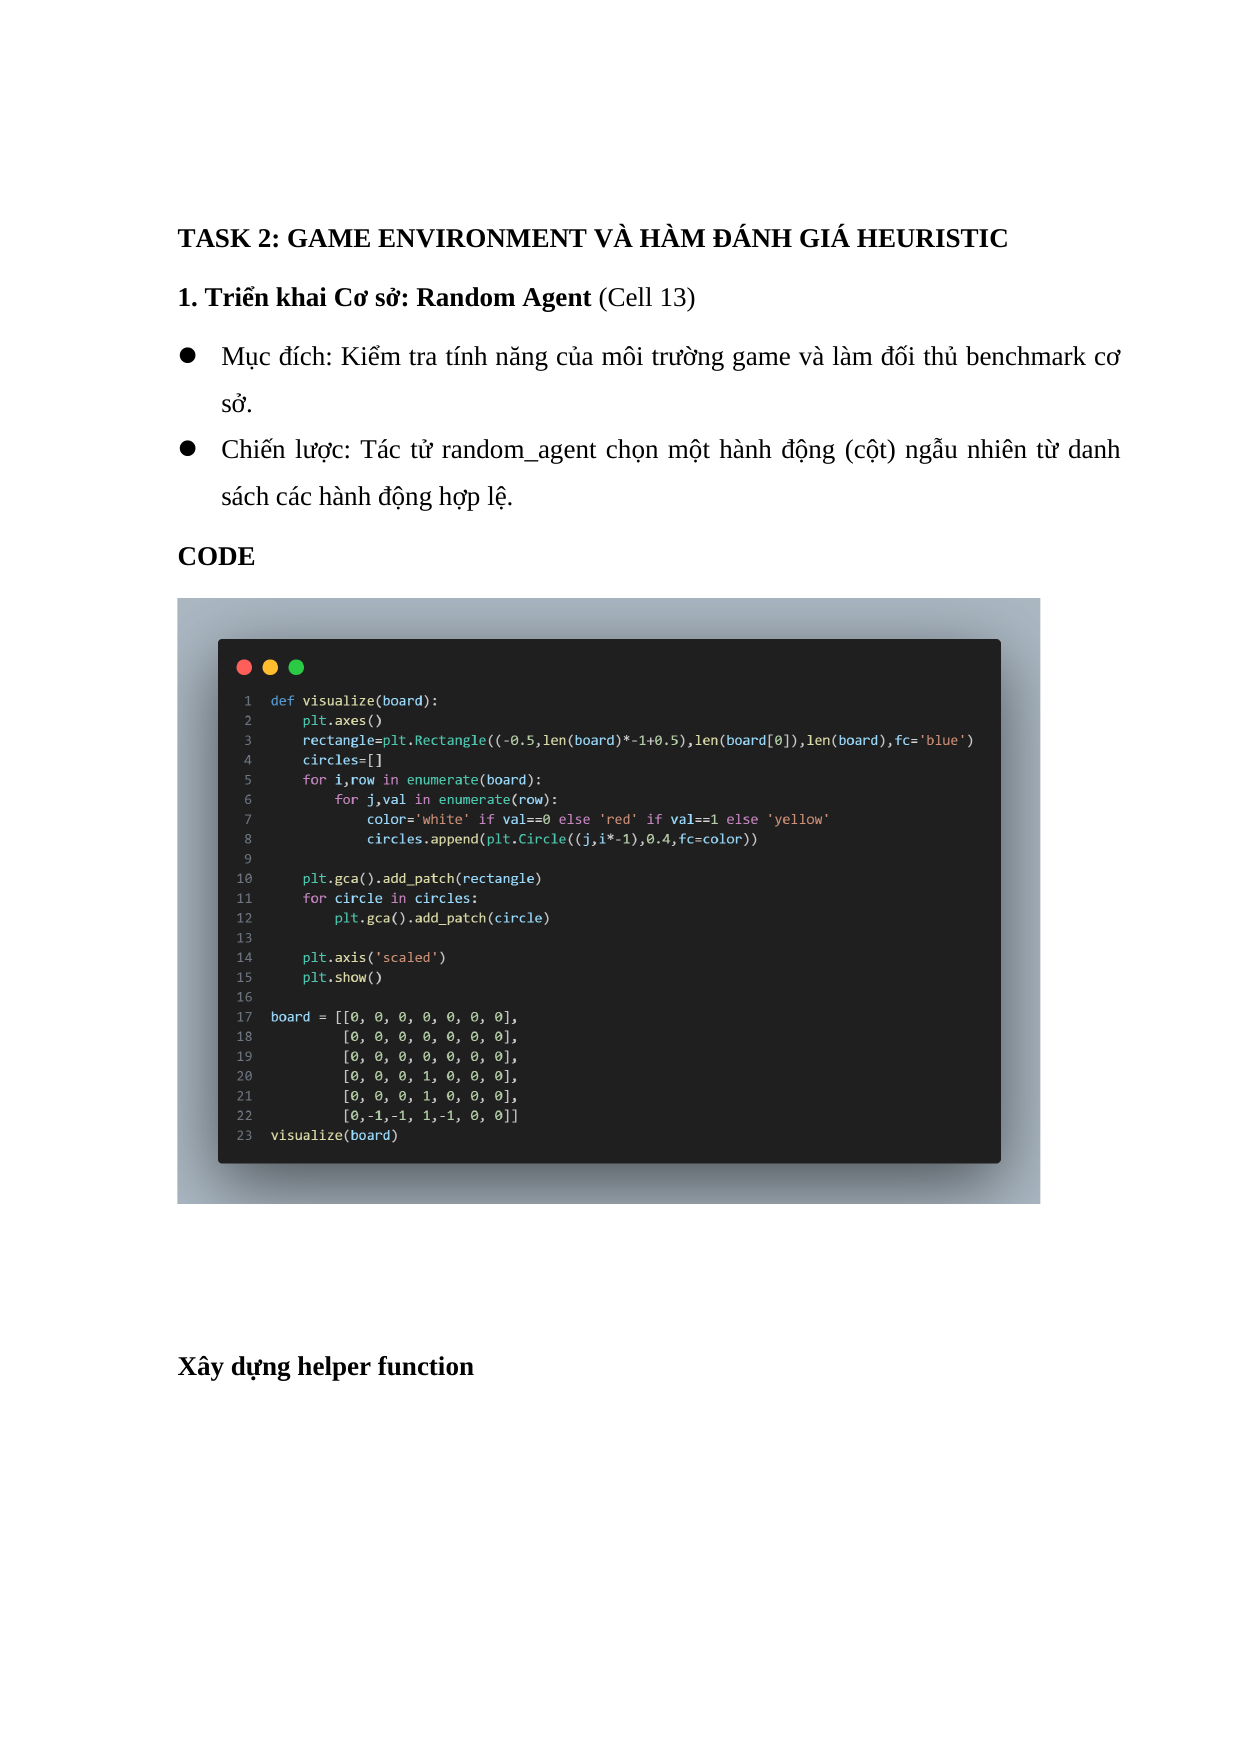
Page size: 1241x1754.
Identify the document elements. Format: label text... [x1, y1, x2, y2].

text Xây dựng helper function [177, 1350, 1122, 1381]
text CODE [177, 539, 1122, 571]
list Mục đích: Kiểm tra tính năng của môi trường game và làm đối thủ benchmark cơ sở. [177, 340, 1122, 418]
list Chiến lược: Tác tử random_agent chọn một hành động (cột) ngẫu nhiên từ danh sách các hành động hợp lệ. [177, 434, 1122, 512]
text 1. Triển khai Cơ sở: Random Agent (Cell 13) [177, 281, 1122, 312]
text TASK 2: GAME ENVIRONMENT VÀ HÀM ĐÁNH GIÁ HEURISTIC [177, 222, 1122, 253]
picture [177, 598, 1041, 1204]
